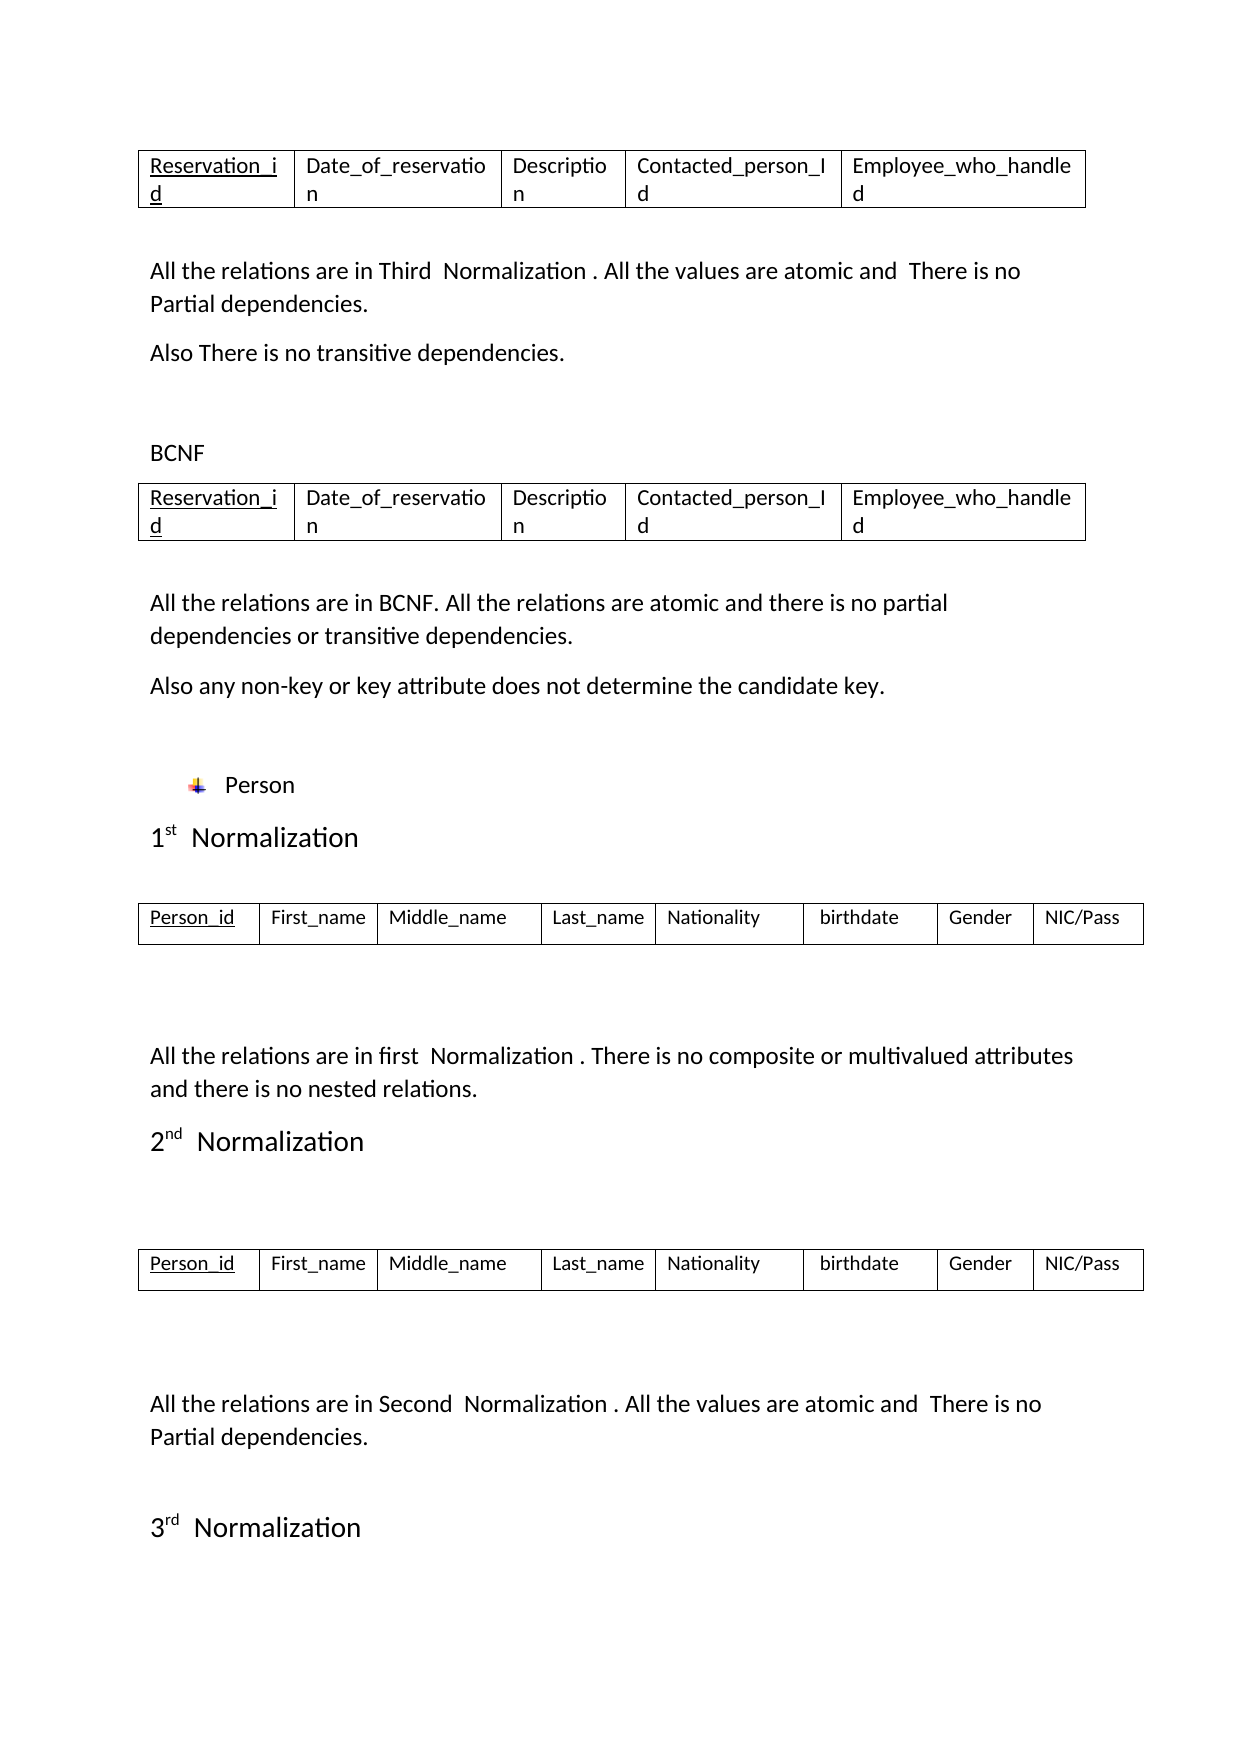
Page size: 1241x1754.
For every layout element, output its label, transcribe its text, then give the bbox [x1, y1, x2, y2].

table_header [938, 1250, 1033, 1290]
text BCNF [150, 437, 1090, 467]
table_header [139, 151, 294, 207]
list Person [187, 769, 1090, 799]
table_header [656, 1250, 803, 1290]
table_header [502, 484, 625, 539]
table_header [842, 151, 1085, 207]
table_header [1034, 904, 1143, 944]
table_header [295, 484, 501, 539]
text Also any non-key or key attribute does not determine the candidate key. [150, 670, 1090, 700]
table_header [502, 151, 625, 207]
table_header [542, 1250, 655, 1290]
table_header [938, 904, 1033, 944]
text 2nd Normalization [150, 1123, 1090, 1158]
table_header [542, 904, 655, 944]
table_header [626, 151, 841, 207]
picture [188, 776, 206, 794]
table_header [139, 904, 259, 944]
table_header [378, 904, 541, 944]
text 1st Normalization [150, 819, 1090, 854]
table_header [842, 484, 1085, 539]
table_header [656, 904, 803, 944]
text All the relations are in Third Normalization . All the values are atomic and There is no Partial dependencies. [150, 255, 1090, 318]
text 3rd Normalization [150, 1509, 1090, 1544]
text Also There is no transitive dependencies. [150, 337, 1090, 368]
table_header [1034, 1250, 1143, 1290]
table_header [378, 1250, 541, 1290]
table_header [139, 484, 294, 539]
text All the relations are in first Normalization . There is no composite or multivalued attributes and there is no nested relations. [150, 1040, 1090, 1104]
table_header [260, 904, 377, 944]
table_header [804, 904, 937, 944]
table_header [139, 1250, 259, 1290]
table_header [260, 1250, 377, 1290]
text All the relations are in Second Normalization . All the values are atomic and There is no Partial dependencies. [150, 1388, 1090, 1451]
text All the relations are in BCNF. All the relations are atomic and there is no partial dependencies or transitive dependencies. [150, 587, 1090, 651]
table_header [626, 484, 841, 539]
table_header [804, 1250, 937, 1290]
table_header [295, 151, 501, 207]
